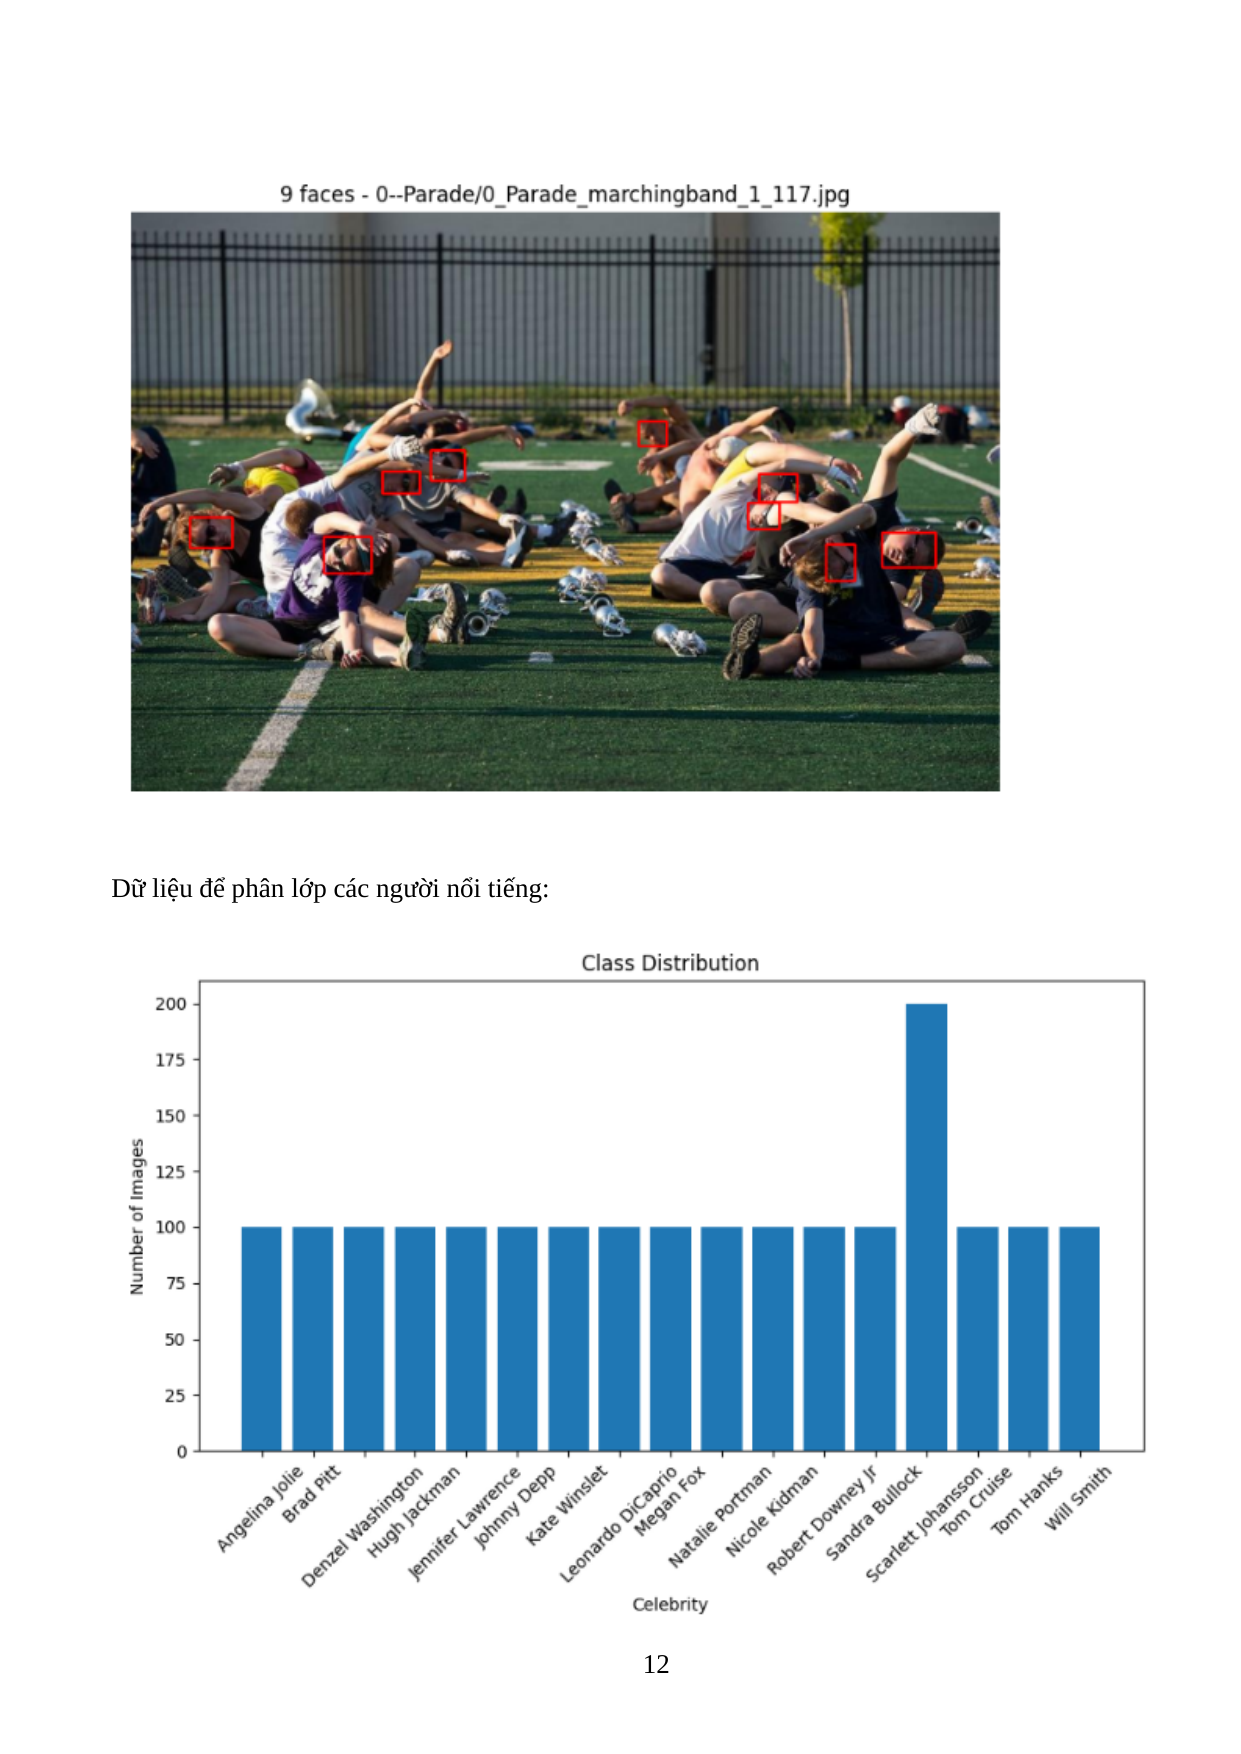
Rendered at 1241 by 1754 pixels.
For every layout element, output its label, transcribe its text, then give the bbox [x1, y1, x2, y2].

picture [111, 928, 1202, 1622]
picture [111, 166, 1041, 812]
subtitle Dữ liệu để phân lớp các người nổi tiếng: [111, 872, 1201, 903]
